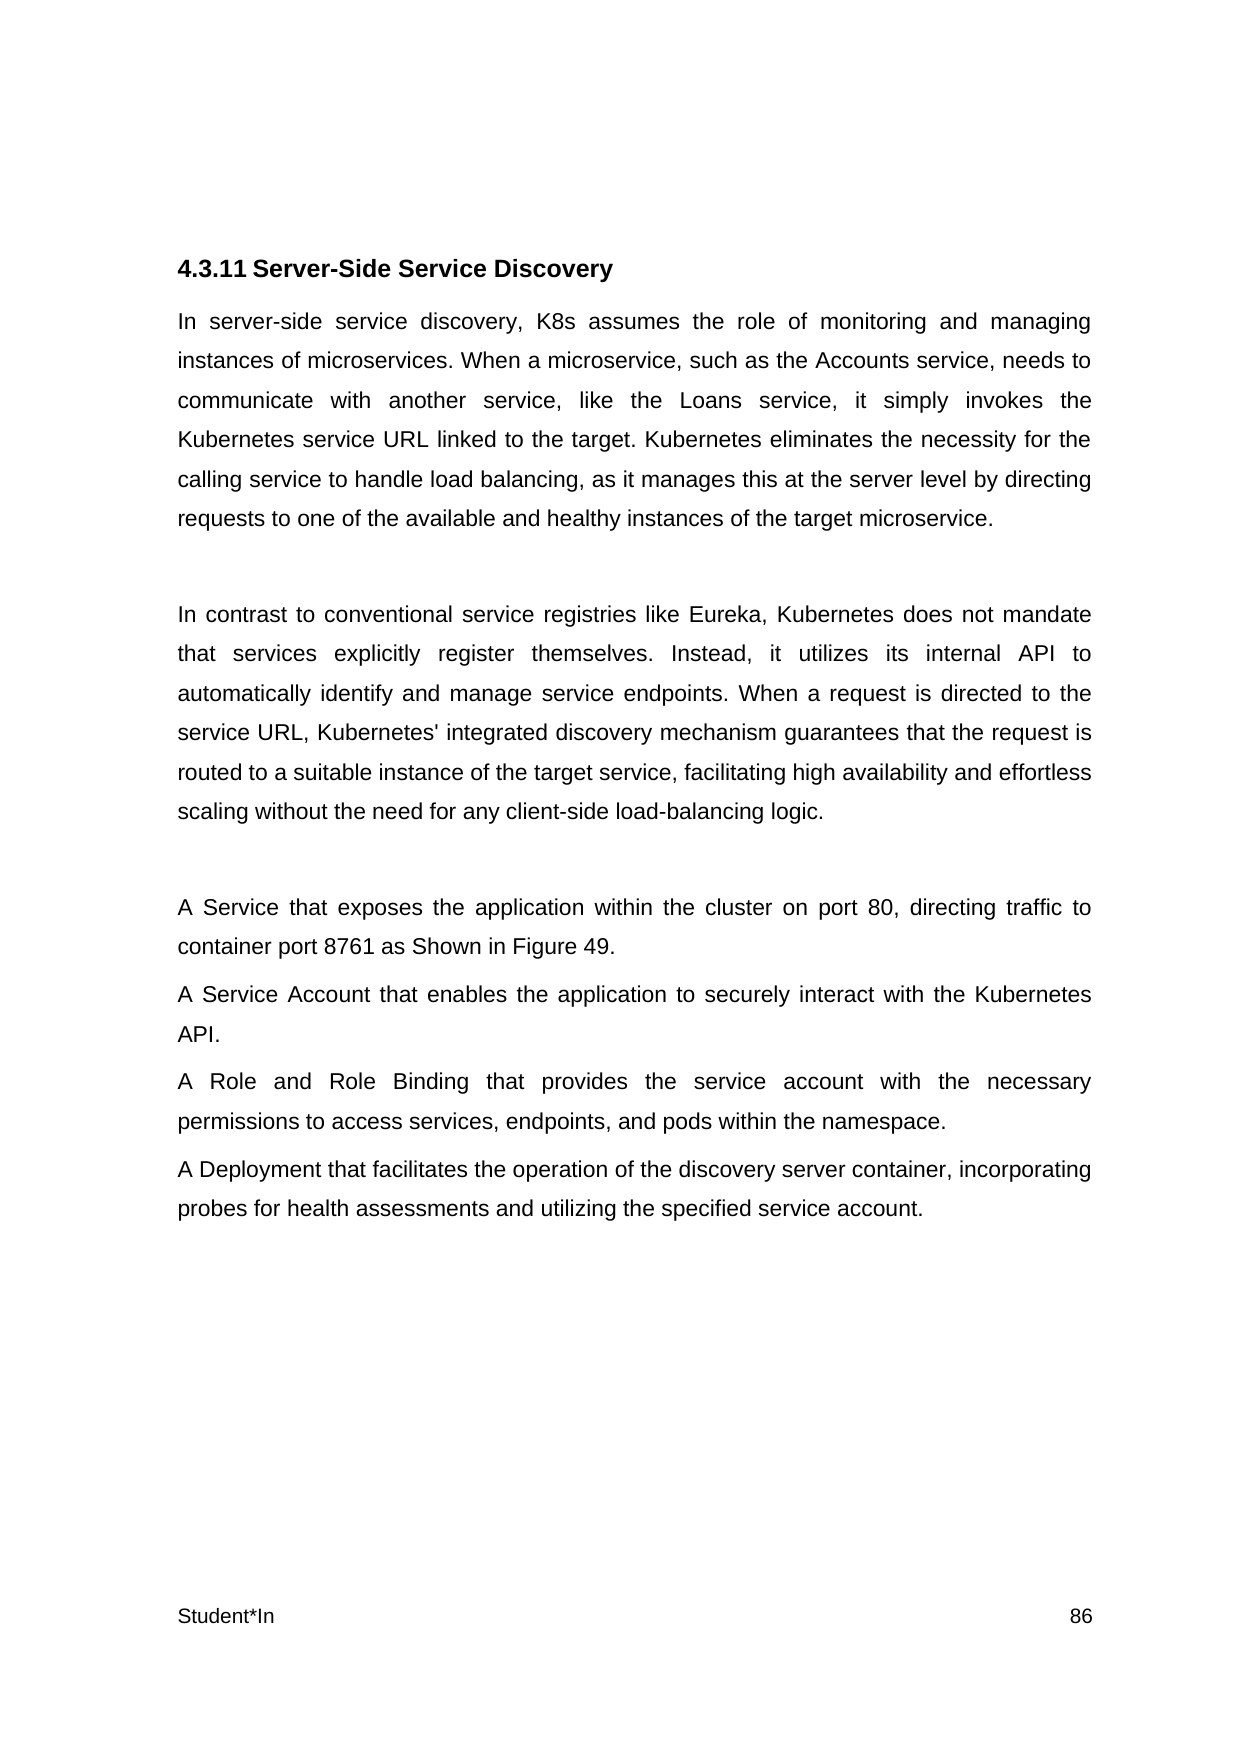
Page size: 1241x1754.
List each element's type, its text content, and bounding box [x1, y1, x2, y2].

subtitle Server-Side Service Discovery [177, 253, 1092, 283]
text A Role and Role Binding that provides the service account with the necessary permissions to access services, endpoints, and pods within the namespace. [177, 1068, 1092, 1134]
text A Service Account that enables the application to securely interact with the Kubernetes API. [177, 981, 1092, 1047]
text In contrast to conventional service registries like Eureka, Kubernetes does not mandate that services explicitly register themselves. Instead, it utilizes its internal API to automatically identify and manage service endpoints. When a request is directed to the service URL, Kubernetes' integrated discovery mechanism guarantees that the request is routed to a suitable instance of the target service, facilitating high availability and effortless scaling without the need for any client-side load-balancing logic. [177, 601, 1092, 824]
text A Service that exposes the application within the cluster on port 80, directing traffic to container port 8761 as Shown in Figure 49. [177, 894, 1092, 959]
text In server-side service discovery, K8s assumes the role of monitoring and managing instances of microservices. When a microservice, such as the Accounts service, needs to communicate with another service, like the Loans service, it simply invokes the Kubernetes service URL linked to the target. Kubernetes eliminates the necessity for the calling service to handle load balancing, as it manages this at the server level by directing requests to one of the available and healthy instances of the target microservice. [177, 308, 1092, 531]
text A Deployment that facilitates the operation of the discovery server container, incorporating probes for health assessments and utilizing the specified service account. [177, 1156, 1092, 1221]
